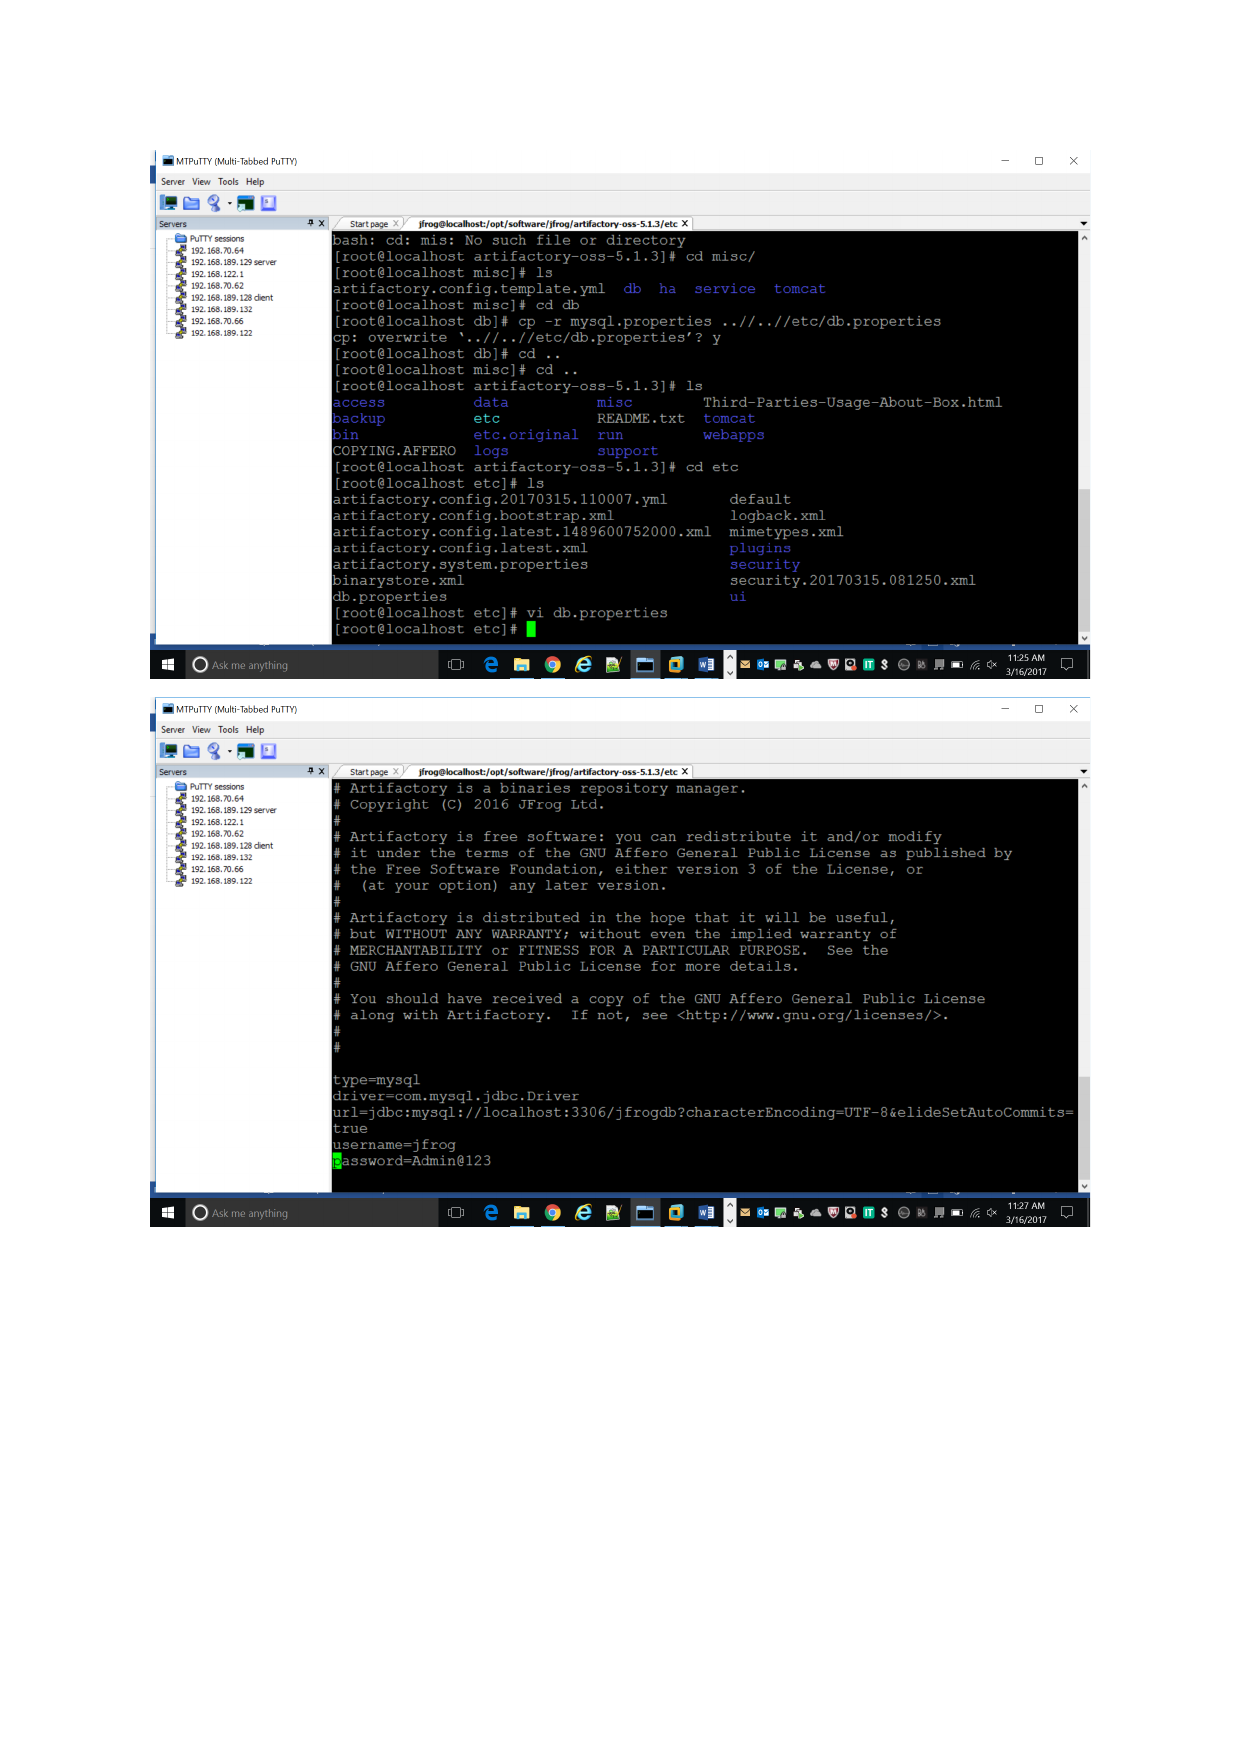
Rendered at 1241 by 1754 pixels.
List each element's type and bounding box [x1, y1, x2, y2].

picture [150, 150, 1091, 679]
picture [150, 697, 1091, 1227]
